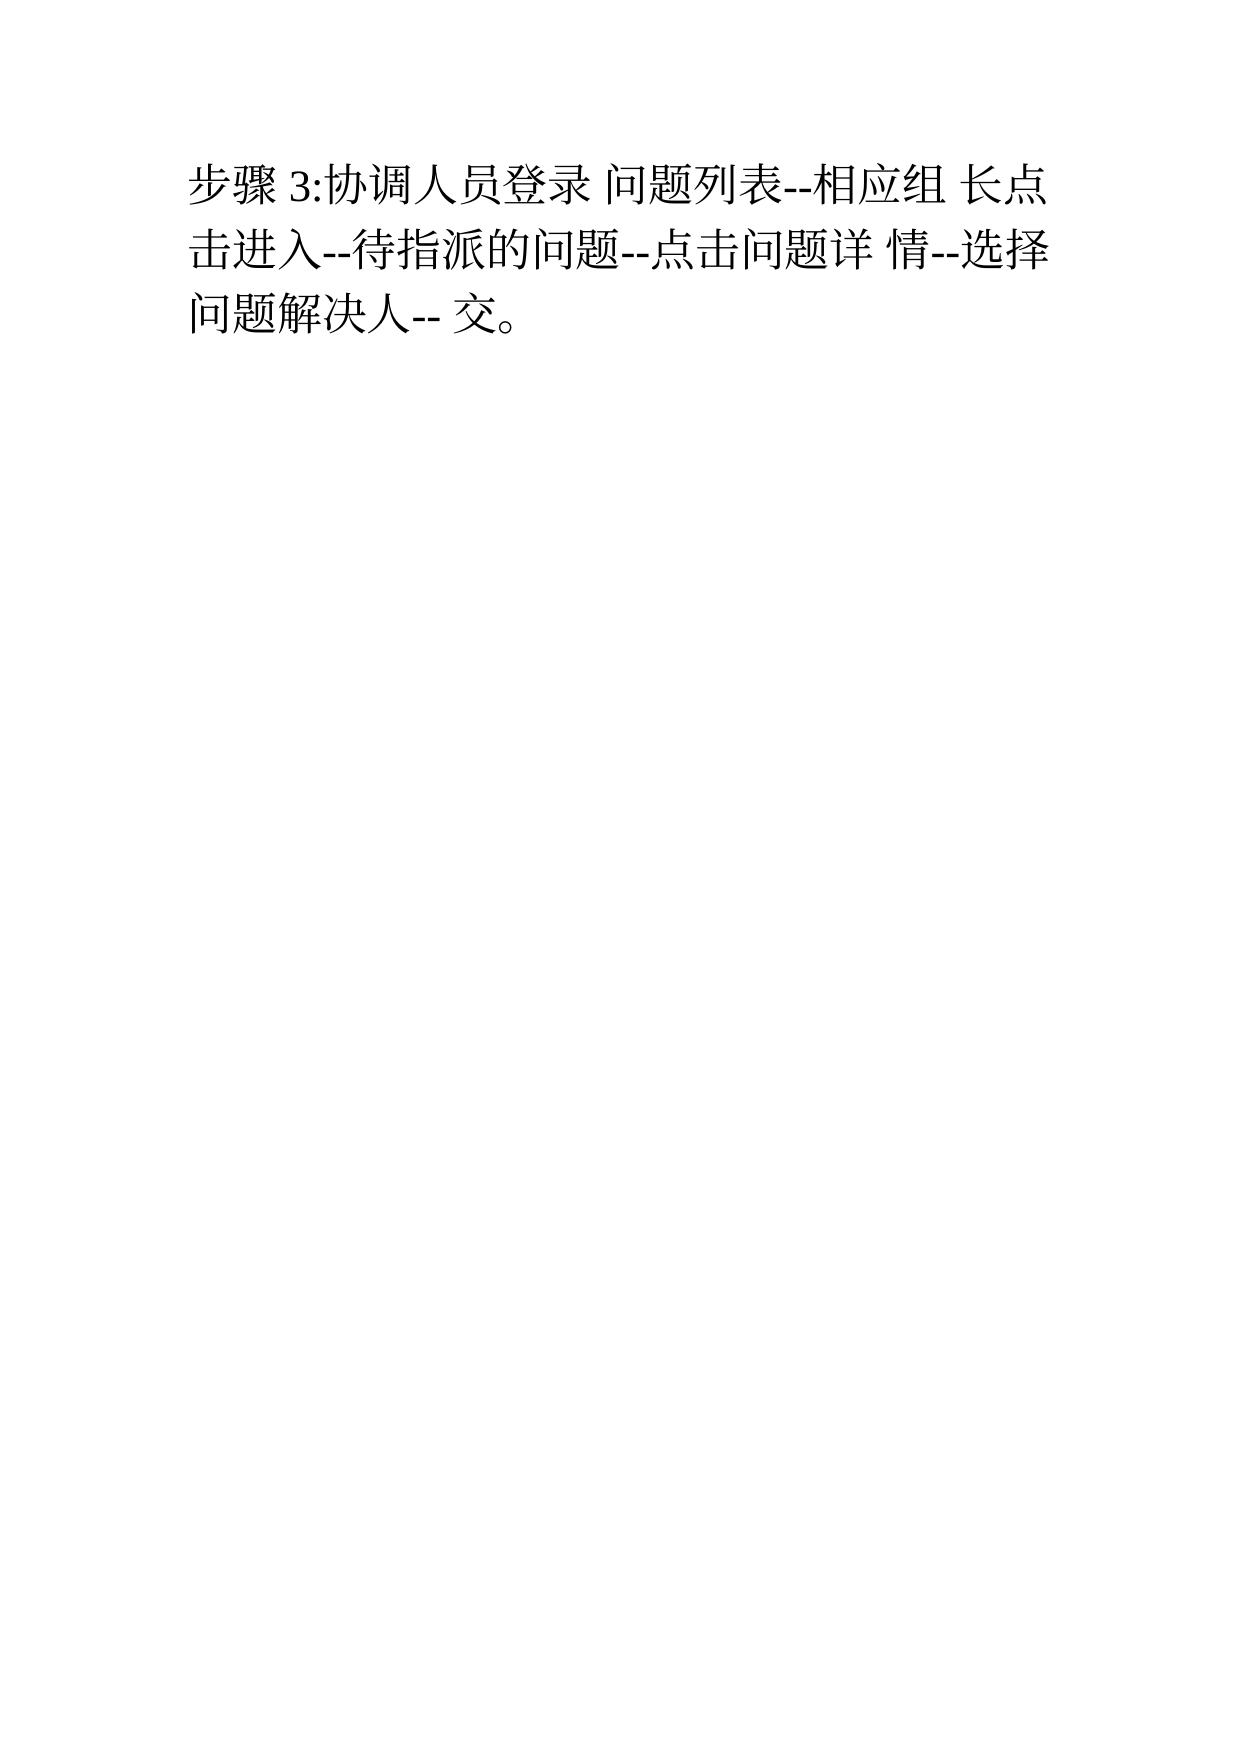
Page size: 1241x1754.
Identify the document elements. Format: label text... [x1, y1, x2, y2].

text 步骤 3:协调人员登录 问题列表--相应组 长点击进入--待指派的问题--点击问题详 情--选择问题解决人-- 交。 [187, 150, 1053, 343]
